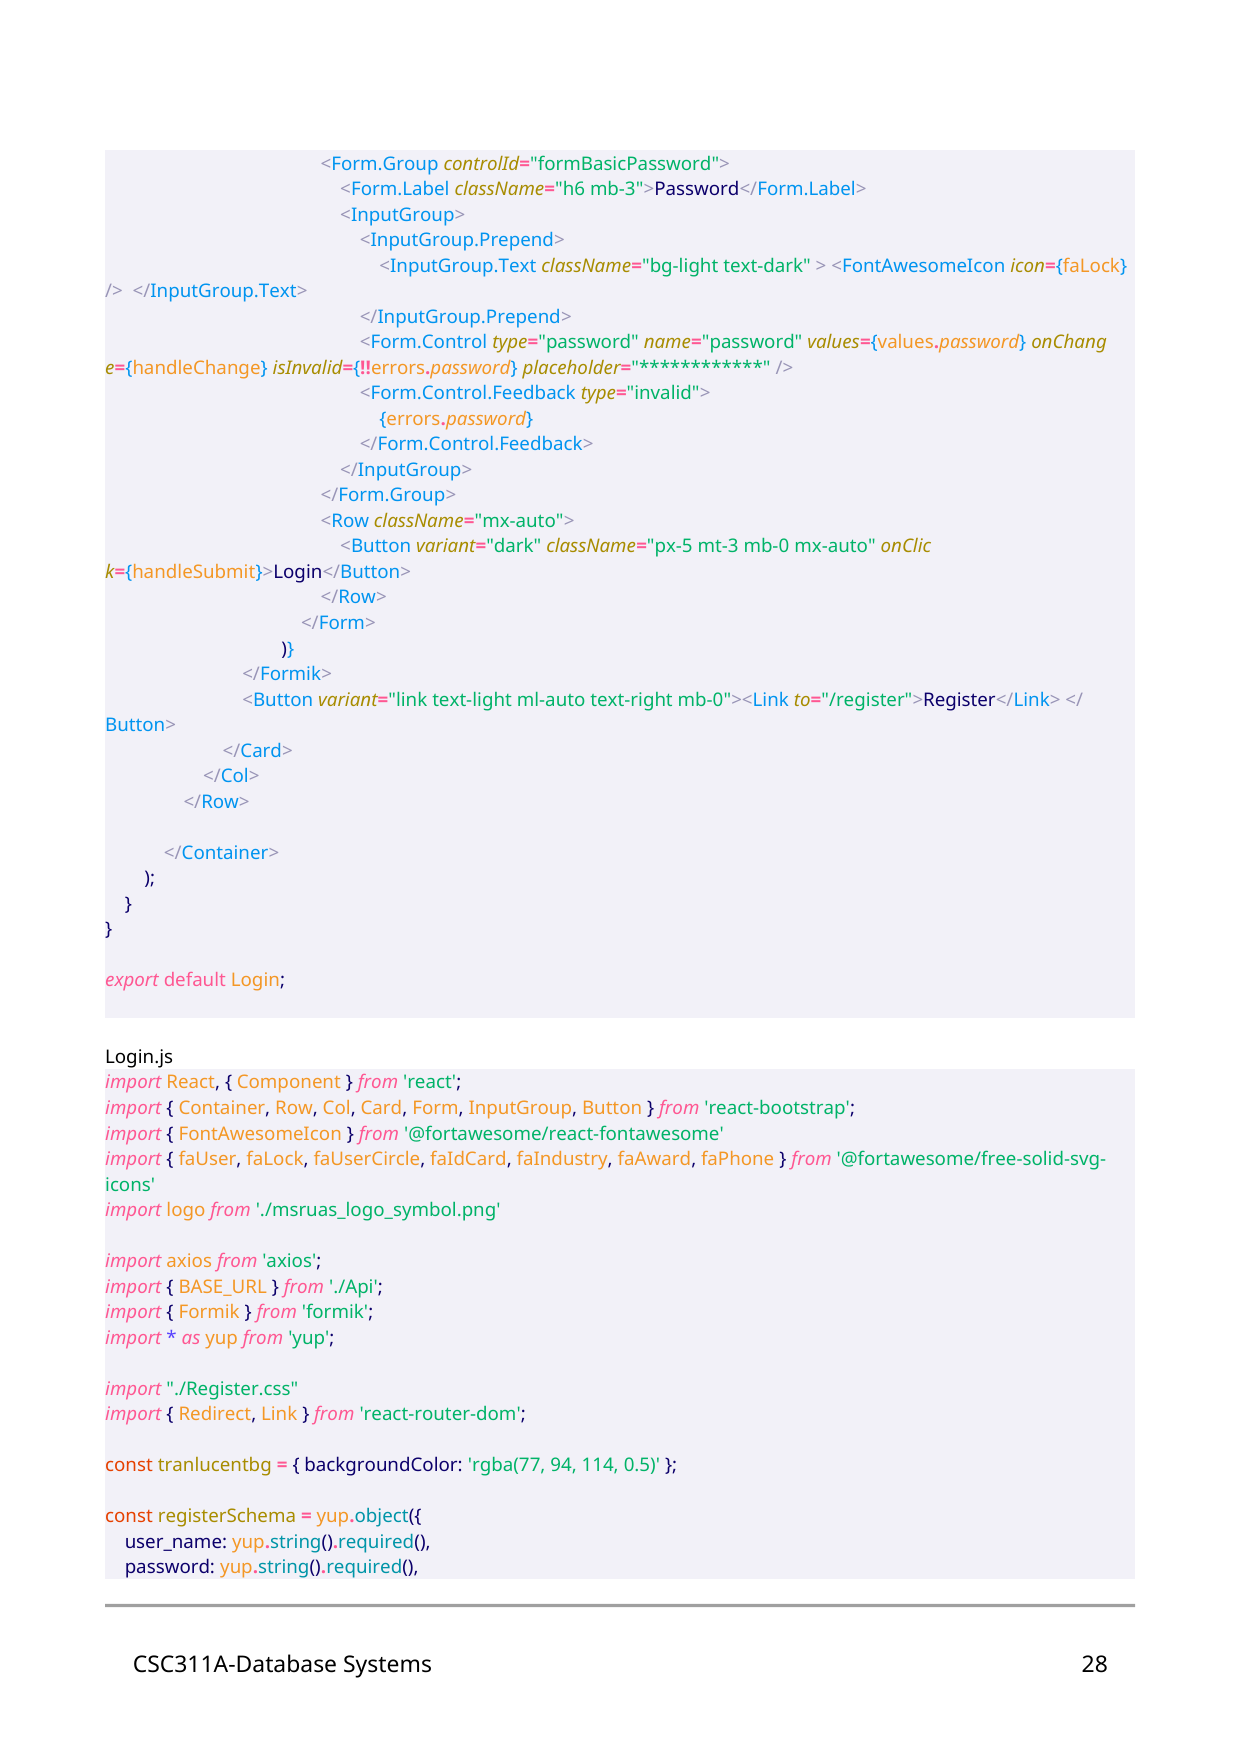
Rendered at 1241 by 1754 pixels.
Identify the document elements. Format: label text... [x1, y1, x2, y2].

text <InputGroup.Prepend> [105, 227, 1135, 252]
text const registerSchema = yup.object({ [105, 1503, 1135, 1528]
text </Container> [105, 839, 1135, 864]
text import { Redirect, Link } from 'react-router-dom'; [105, 1401, 1135, 1426]
text </Formik> [105, 660, 1135, 686]
text Login.js [105, 1043, 1135, 1069]
text </InputGroup.Prepend> [105, 303, 1135, 329]
text </Form> [105, 609, 1135, 635]
text <Row className="mx-auto"> [105, 507, 1135, 533]
text </Row> [105, 584, 1135, 609]
text )} [105, 635, 1135, 660]
text <Form.Control.Feedback type="invalid"> [105, 380, 1135, 405]
text </Form.Control.Feedback> [105, 431, 1135, 456]
text {errors.password} [105, 405, 1135, 431]
text } [105, 916, 1135, 941]
text import * as yup from 'yup'; [105, 1324, 1135, 1349]
text <Button variant="dark" className="px-5 mt-3 mb-0 mx-auto" onClick={handleSubmit}>Login</Button> [105, 533, 1135, 584]
text </Form.Group> [105, 482, 1135, 507]
text import axios from 'axios'; [105, 1247, 1135, 1273]
text password: yup.string().required(), [105, 1554, 1135, 1579]
text <Form.Label className="h6 mb-3">Password</Form.Label> [105, 176, 1135, 201]
text user_name: yup.string().required(), [105, 1528, 1135, 1554]
text </Col> [105, 762, 1135, 788]
text <InputGroup> [105, 201, 1135, 227]
text const tranlucentbg = { backgroundColor: 'rgba(77, 94, 114, 0.5)' }; [105, 1452, 1135, 1477]
text import { Container, Row, Col, Card, Form, InputGroup, Button } from 'react-bootstrap'; [105, 1094, 1135, 1120]
text <Form.Control type="password" name="password" values={values.password} onChange={handleChange} isInvalid={!!errors.password} placeholder="************" /> [105, 329, 1135, 380]
text import "./Register.css" [105, 1375, 1135, 1401]
text </Card> [105, 737, 1135, 762]
text </InputGroup> [105, 456, 1135, 482]
text <Button variant="link text-light ml-auto text-right mb-0"><Link to="/register">Register</Link> </Button> [105, 686, 1135, 737]
text <InputGroup.Text className="bg-light text-dark" > <FontAwesomeIcon icon={faLock} /> </InputGroup.Text> [105, 252, 1135, 303]
text } [105, 890, 1135, 916]
text import React, { Component } from 'react'; [105, 1069, 1135, 1094]
text import { FontAwesomeIcon } from '@fortawesome/react-fontawesome' [105, 1120, 1135, 1145]
text import { BASE_URL } from './Api'; [105, 1273, 1135, 1298]
text import { Formik } from 'formik'; [105, 1298, 1135, 1324]
text ); [105, 864, 1135, 890]
text <Form.Group controlId="formBasicPassword"> [105, 150, 1135, 176]
text import { faUser, faLock, faUserCircle, faIdCard, faIndustry, faAward, faPhone } from '@fortawesome/free-solid-svg-icons' [105, 1145, 1135, 1196]
text export default Login; [105, 967, 1135, 992]
text import logo from './msruas_logo_symbol.png' [105, 1196, 1135, 1222]
text </Row> [105, 788, 1135, 813]
